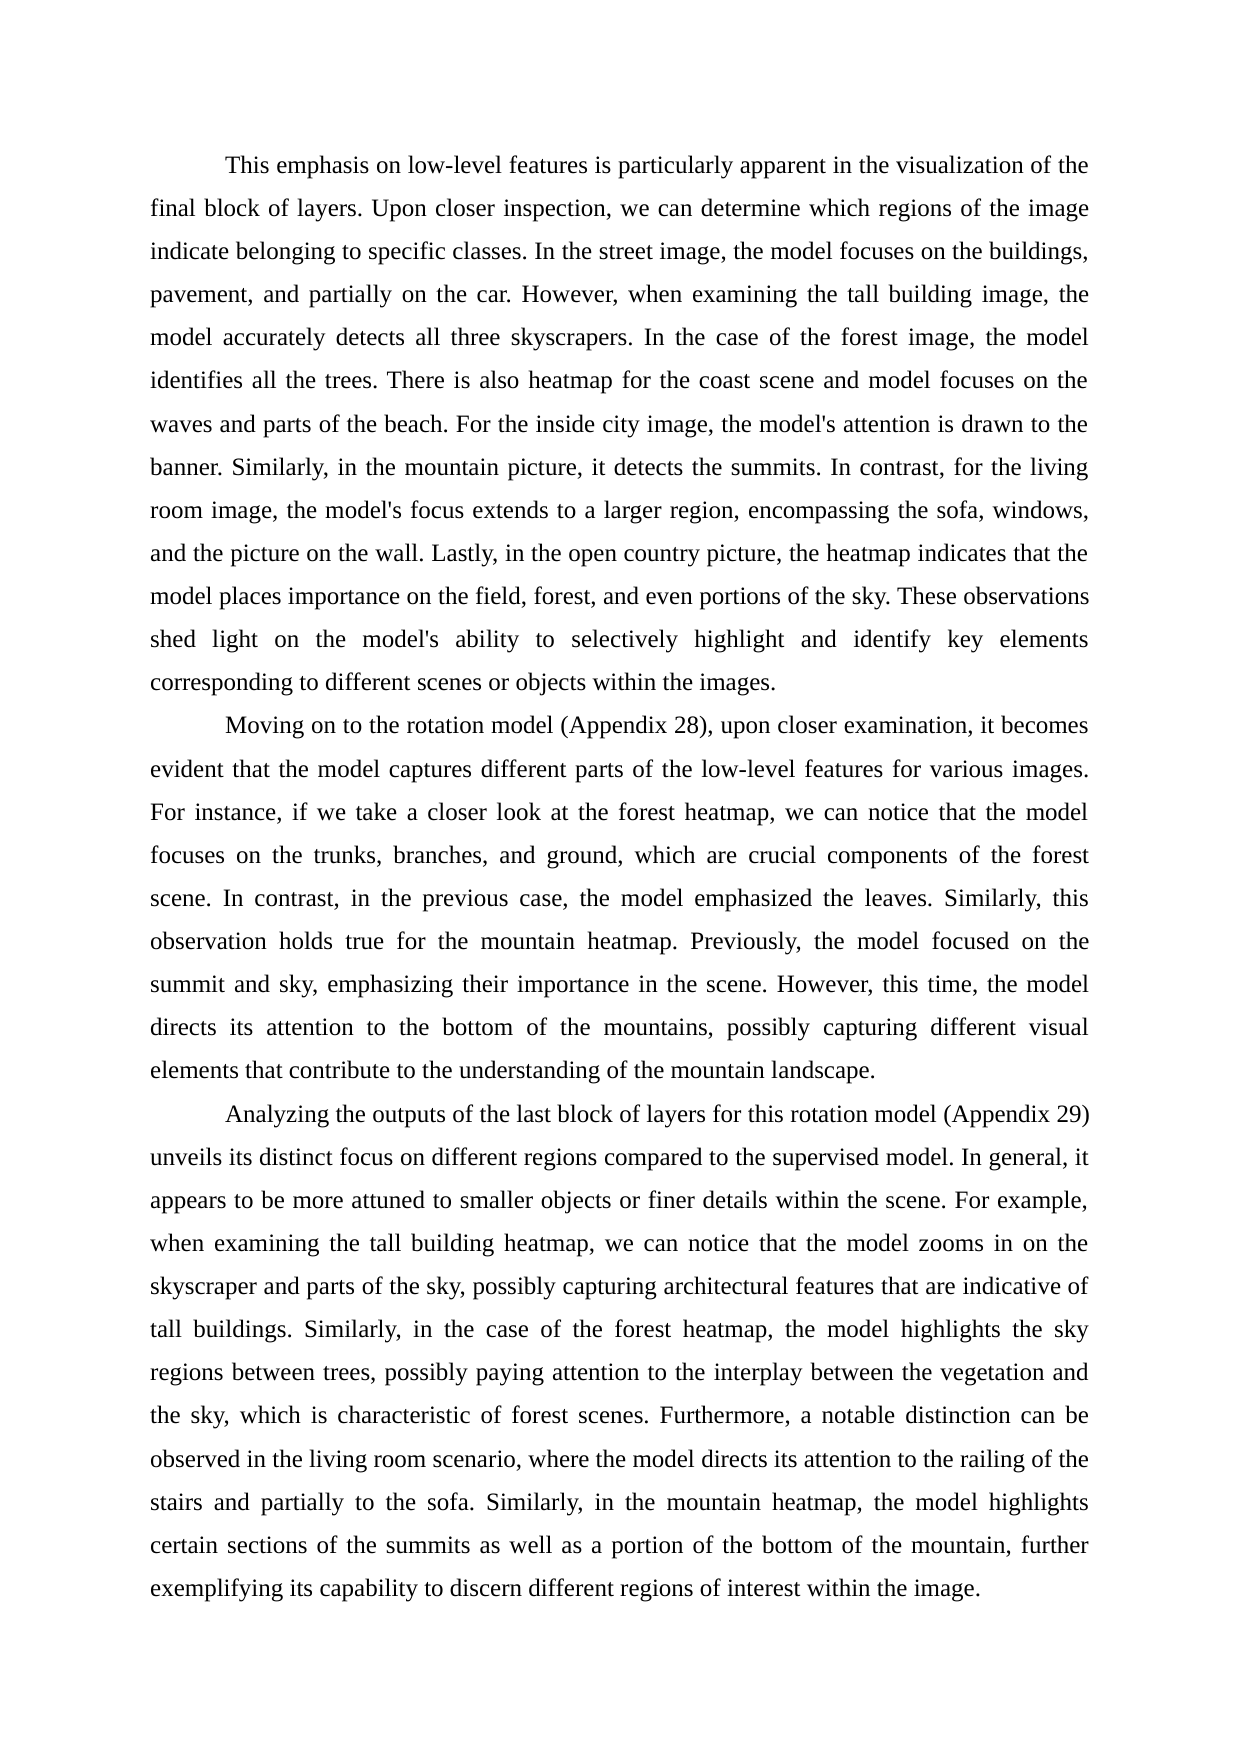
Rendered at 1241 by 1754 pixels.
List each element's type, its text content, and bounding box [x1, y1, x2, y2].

text Analyzing the outputs of the last block of layers for this rotation model (Appendix 29) unveils its distinct focus on different regions compared to the supervised model. In general, it appears to be more attuned to smaller objects or finer details within the scene. For example, when examining the tall building heatmap, we can notice that the model zooms in on the skyscraper and parts of the sky, possibly capturing architectural features that are indicative of tall buildings. Similarly, in the case of the forest heatmap, the model highlights the sky regions between trees, possibly paying attention to the interplay between the vegetation and the sky, which is characteristic of forest scenes. Furthermore, a notable distinction can be observed in the living room scenario, where the model directs its attention to the railing of the stairs and partially to the sofa. Similarly, in the mountain heatmap, the model highlights certain sections of the summits as well as a portion of the bottom of the mountain, further exemplifying its capability to discern different regions of interest within the image. [150, 1099, 1090, 1602]
text This emphasis on low-level features is particularly apparent in the visualization of the final block of layers. Upon closer inspection, we can determine which regions of the image indicate belonging to specific classes. In the street image, the model focuses on the buildings, pavement, and partially on the car. However, when examining the tall building image, the model accurately detects all three skyscrapers. In the case of the forest image, the model identifies all the trees. There is also heatmap for the coast scene and model focuses on the waves and parts of the beach. For the inside city image, the model's attention is drawn to the banner. Similarly, in the mountain picture, it detects the summits. In contrast, for the living room image, the model's focus extends to a larger region, encompassing the sofa, windows, and the picture on the wall. Lastly, in the open country picture, the heatmap indicates that the model places importance on the field, forest, and even portions of the sky. These observations shed light on the model's ability to selectively highlight and identify key elements corresponding to different scenes or objects within the images. [150, 150, 1090, 696]
text Moving on to the rotation model (Appendix 28), upon closer examination, it becomes evident that the model captures different parts of the low-level features for various images. For instance, if we take a closer look at the forest heatmap, we can notice that the model focuses on the trunks, branches, and ground, which are crucial components of the forest scene. In contrast, in the previous case, the model emphasized the leaves. Similarly, this observation holds true for the mountain heatmap. Previously, the model focused on the summit and sky, emphasizing their importance in the scene. However, this time, the model directs its attention to the bottom of the mountains, possibly capturing different visual elements that contribute to the understanding of the mountain landscape. [150, 711, 1090, 1084]
